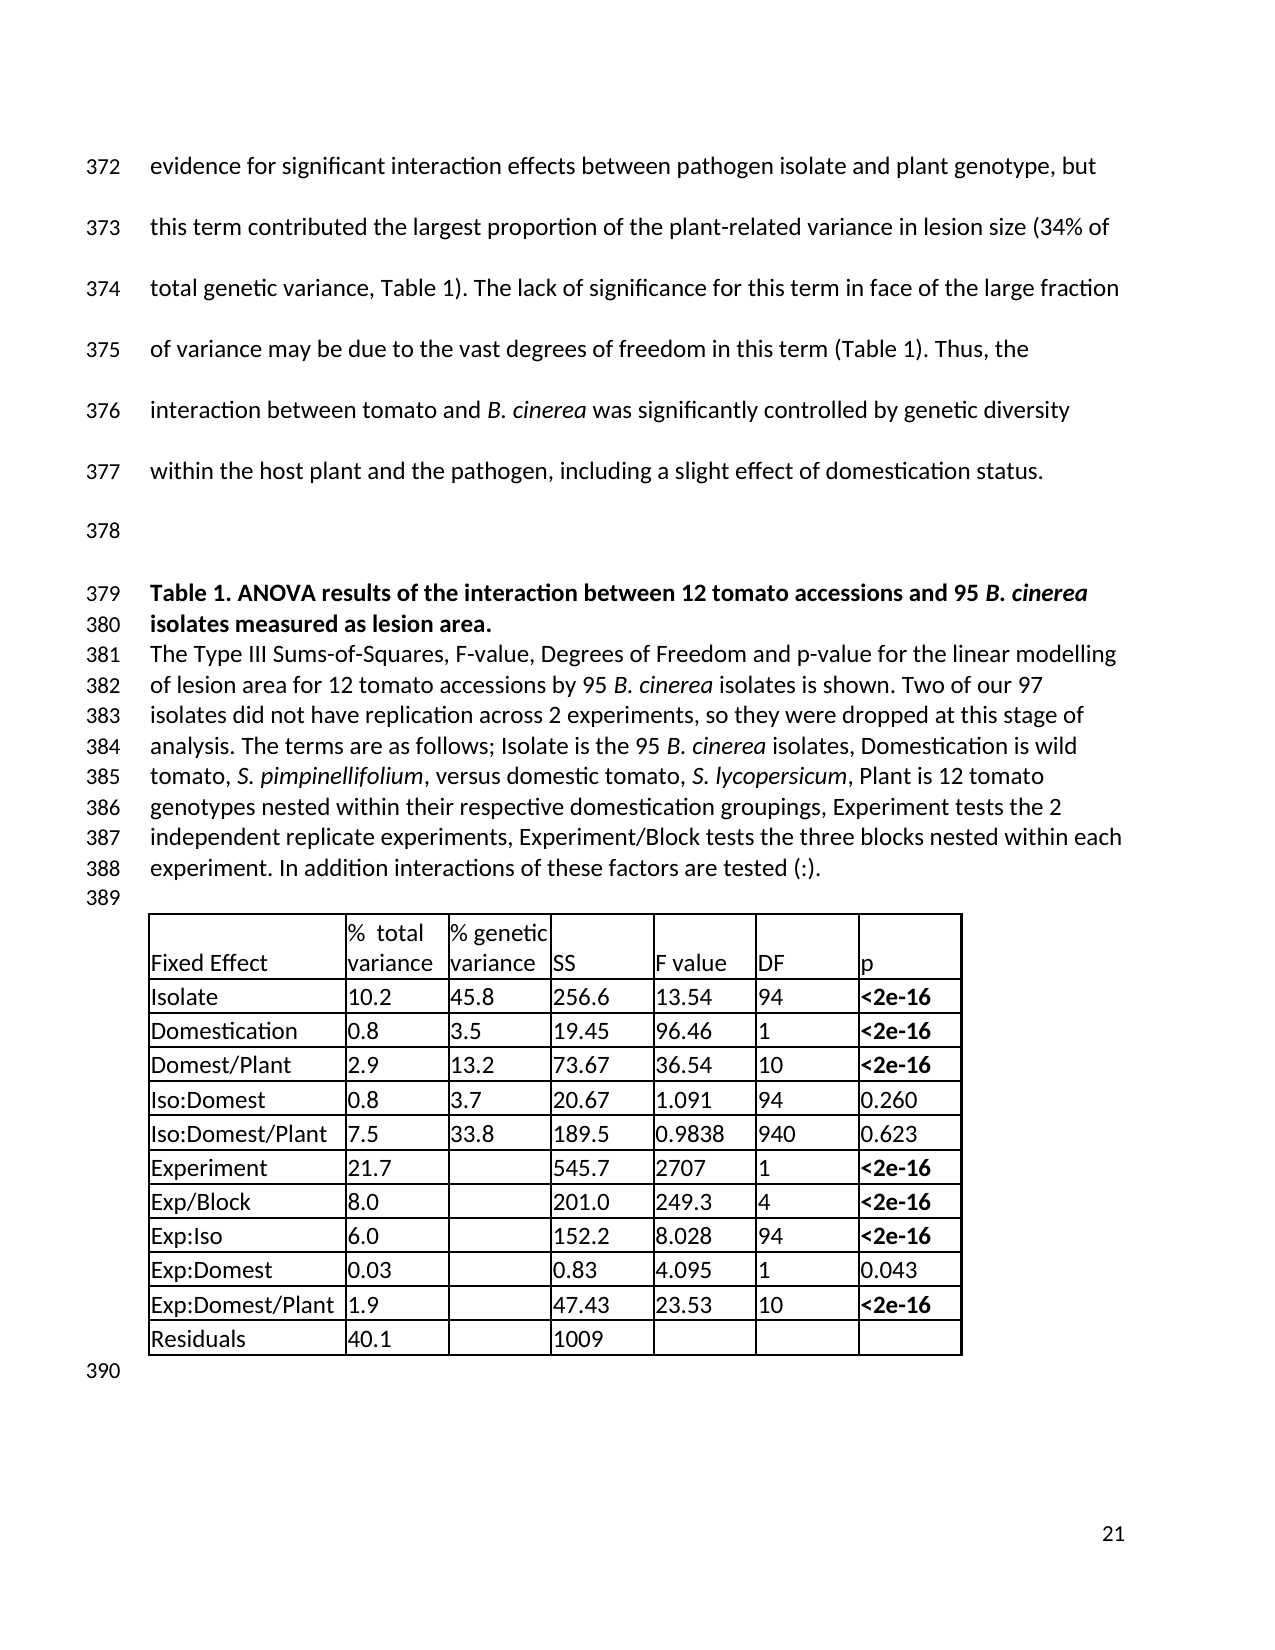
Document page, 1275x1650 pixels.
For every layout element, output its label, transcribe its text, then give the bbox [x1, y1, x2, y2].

table_cell Domest/Plant [150, 1048, 345, 1080]
table_cell 19.45 [552, 1014, 653, 1046]
table_cell Iso:Domest [150, 1082, 345, 1114]
table_cell 94 [757, 1082, 858, 1114]
table_cell 8.028 [655, 1219, 755, 1251]
table_cell Iso:Domest/Plant [150, 1116, 345, 1148]
table_cell 0.260 [860, 1082, 960, 1114]
table_cell Isolate [150, 980, 345, 1012]
table_cell 0.623 [860, 1116, 960, 1148]
table_cell 21.7 [347, 1151, 448, 1183]
table_cell <2e-16 [860, 980, 960, 1012]
table_cell Domestication [150, 1014, 345, 1046]
table_cell [860, 1321, 960, 1353]
text The Type III Sums-of-Squares, F-value, Degrees of Freedom and p-value for the linear modelling of lesion area for 12 tomato accessions by 95 B. cinerea isolates is shown. Two of our 97 isolates did not have replication across 2 experiments, so they were dropped at this stage of analysis. The terms are as follows; Isolate is the 95 B. cinerea isolates, Domestication is wild tomato, S. pimpinellifolium, versus domestic tomato, S. lycopersicum, Plant is 12 tomato genotypes nested within their respective domestication groupings, Experiment tests the 2 independent replicate experiments, Experiment/Block tests the three blocks nested within each experiment. In addition interactions of these factors are tested (:). [150, 638, 1125, 882]
table_cell 7.5 [347, 1116, 448, 1148]
table_cell 249.3 [655, 1185, 755, 1217]
table_cell 256.6 [552, 980, 653, 1012]
table_header Fixed Effect [150, 915, 345, 978]
table_header F value [655, 915, 755, 978]
table_cell 94 [757, 980, 858, 1012]
table_cell <2e-16 [860, 1219, 960, 1251]
table_cell Exp:Iso [150, 1219, 345, 1251]
table_cell 40.1 [347, 1321, 448, 1353]
table_cell <2e-16 [860, 1048, 960, 1080]
table_cell [450, 1151, 550, 1183]
table_cell 0.9838 [655, 1116, 755, 1148]
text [150, 150, 1125, 486]
table_cell 0.83 [552, 1253, 653, 1285]
table_cell 3.5 [450, 1014, 550, 1046]
table_cell 73.67 [552, 1048, 653, 1080]
table_cell <2e-16 [860, 1185, 960, 1217]
table_cell 189.5 [552, 1116, 653, 1148]
table_cell 0.043 [860, 1253, 960, 1285]
table_cell Exp:Domest/Plant [150, 1287, 345, 1319]
table_cell 2.9 [347, 1048, 448, 1080]
table_cell 94 [757, 1219, 858, 1251]
table_header % genetic variance [450, 915, 550, 978]
table_cell 23.53 [655, 1287, 755, 1319]
table_header SS [552, 915, 653, 978]
table_cell 4.095 [655, 1253, 755, 1285]
table_header DF [757, 915, 858, 978]
table_cell 10 [757, 1048, 858, 1080]
table_cell 1 [757, 1253, 858, 1285]
table_cell [450, 1219, 550, 1251]
table_cell 4 [757, 1185, 858, 1217]
table_cell 33.8 [450, 1116, 550, 1148]
table_cell 8.0 [347, 1185, 448, 1217]
table_cell 1009 [552, 1321, 653, 1353]
table_cell 13.2 [450, 1048, 550, 1080]
table_cell 36.54 [655, 1048, 755, 1080]
table_cell 0.03 [347, 1253, 448, 1285]
table_cell [450, 1185, 550, 1217]
table_cell 940 [757, 1116, 858, 1148]
table_cell Experiment [150, 1151, 345, 1183]
table_cell [655, 1321, 755, 1353]
table_cell [450, 1287, 550, 1319]
table_header % total variance [347, 915, 448, 978]
table_cell 45.8 [450, 980, 550, 1012]
table_cell <2e-16 [860, 1287, 960, 1319]
table_cell 96.46 [655, 1014, 755, 1046]
table_cell 152.2 [552, 1219, 653, 1251]
table_cell Exp:Domest [150, 1253, 345, 1285]
table_cell 545.7 [552, 1151, 653, 1183]
table_cell <2e-16 [860, 1151, 960, 1183]
table_cell 6.0 [347, 1219, 448, 1251]
table_cell 201.0 [552, 1185, 653, 1217]
table_cell 0.8 [347, 1014, 448, 1046]
table_cell <2e-16 [860, 1014, 960, 1046]
table_cell [450, 1321, 550, 1353]
table_cell Residuals [150, 1321, 345, 1353]
table_cell 13.54 [655, 980, 755, 1012]
table_cell 1 [757, 1014, 858, 1046]
table_cell Exp/Block [150, 1185, 345, 1217]
table_cell 1.091 [655, 1082, 755, 1114]
table_cell [757, 1321, 858, 1353]
table_header p [860, 915, 960, 978]
text Table 1. ANOVA results of the interaction between 12 tomato accessions and 95 B. cinerea isolates measured as lesion area. [150, 577, 1125, 638]
table_cell 47.43 [552, 1287, 653, 1319]
table_cell [450, 1253, 550, 1285]
table_cell 3.7 [450, 1082, 550, 1114]
table_cell 10 [757, 1287, 858, 1319]
table_cell 1 [757, 1151, 858, 1183]
table_cell 10.2 [347, 980, 448, 1012]
table_cell 0.8 [347, 1082, 448, 1114]
table_cell 20.67 [552, 1082, 653, 1114]
table_cell 1.9 [347, 1287, 448, 1319]
table_cell 2707 [655, 1151, 755, 1183]
